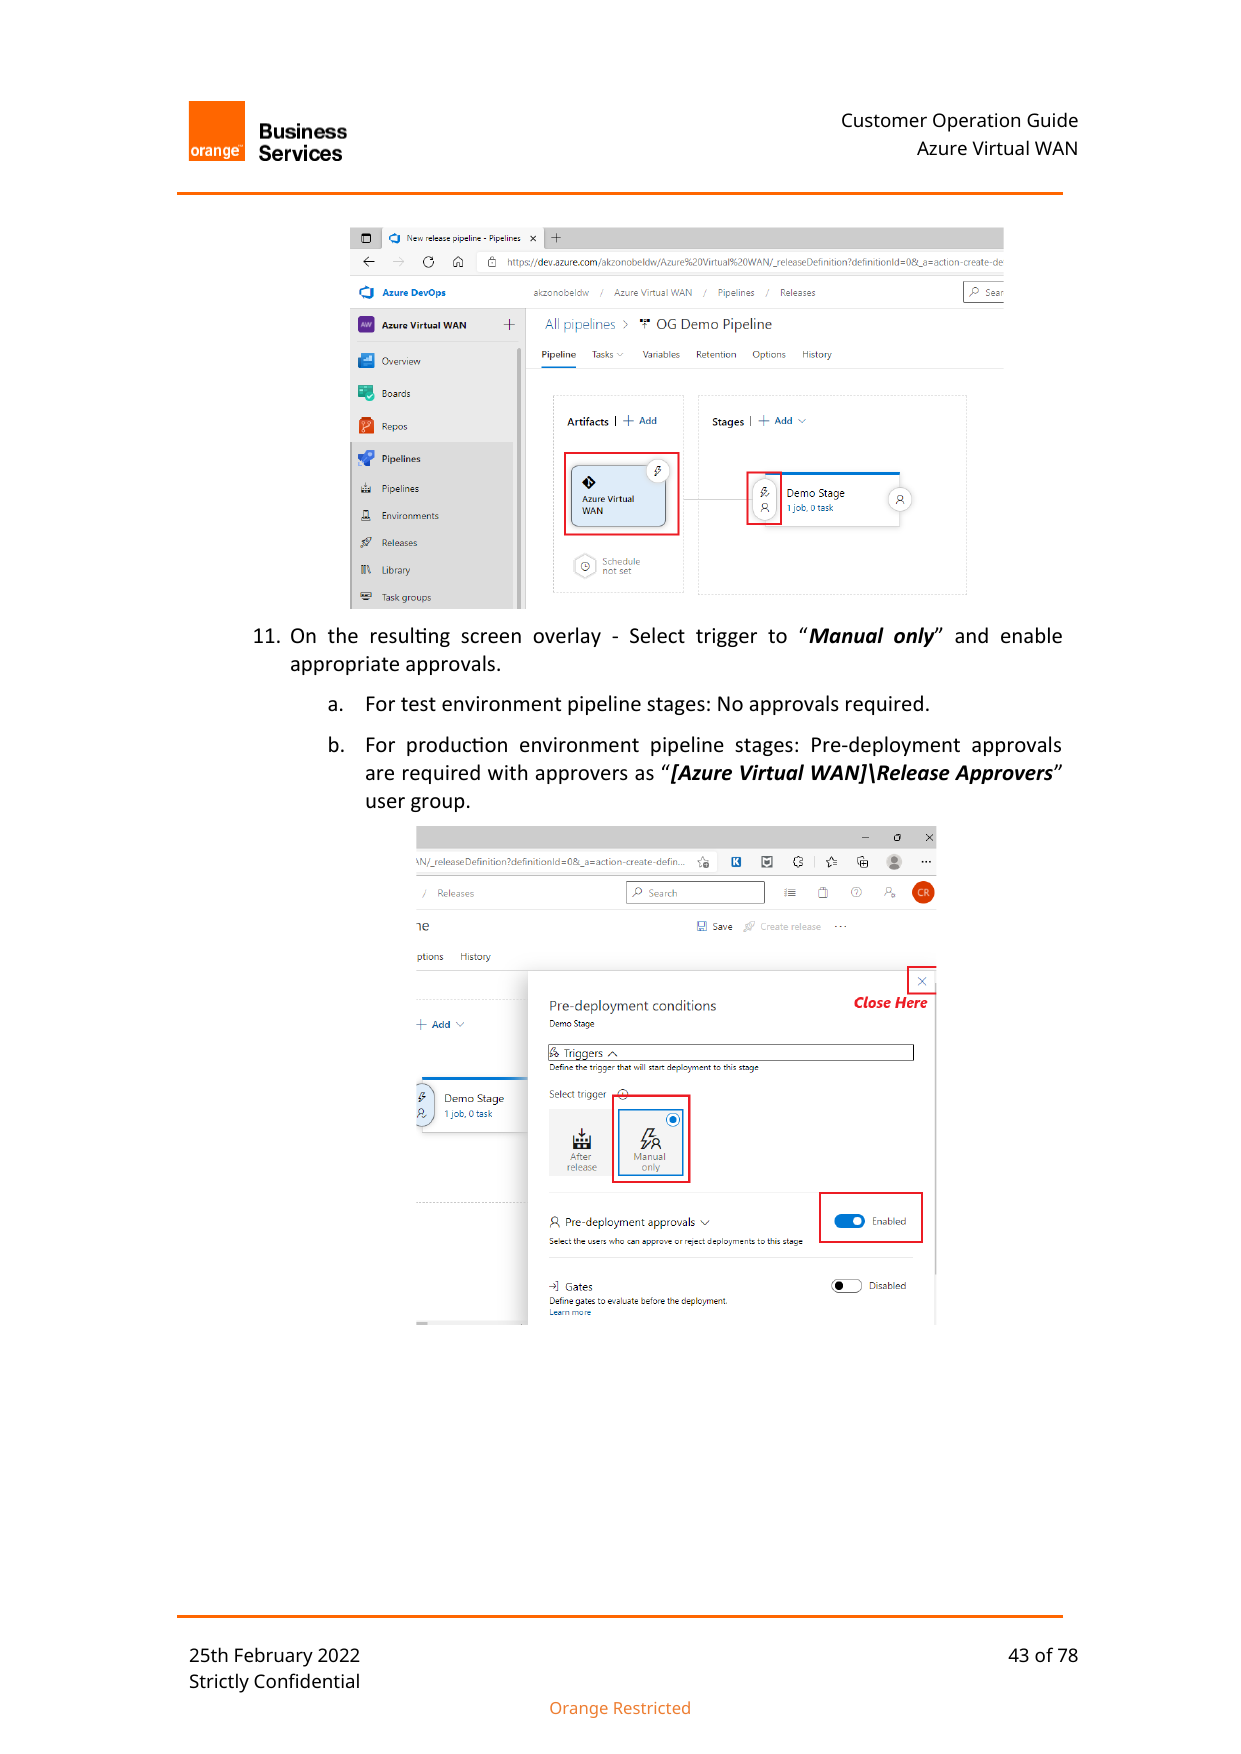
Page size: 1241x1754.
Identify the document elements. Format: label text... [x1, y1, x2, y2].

list On the resulting screen overlay - Select trigger to “Manual only” and enable appropriate approvals. [252, 621, 1063, 677]
list For test environment pipeline stages: No approvals required. [327, 689, 1063, 717]
list For production environment pipeline stages: Pre-deployment approvals are required with approvers as “[Azure Virtual WAN]\Release Approvers” user group. [327, 730, 1063, 814]
picture [416, 826, 937, 1325]
picture [188, 101, 347, 161]
picture [349, 225, 1004, 609]
